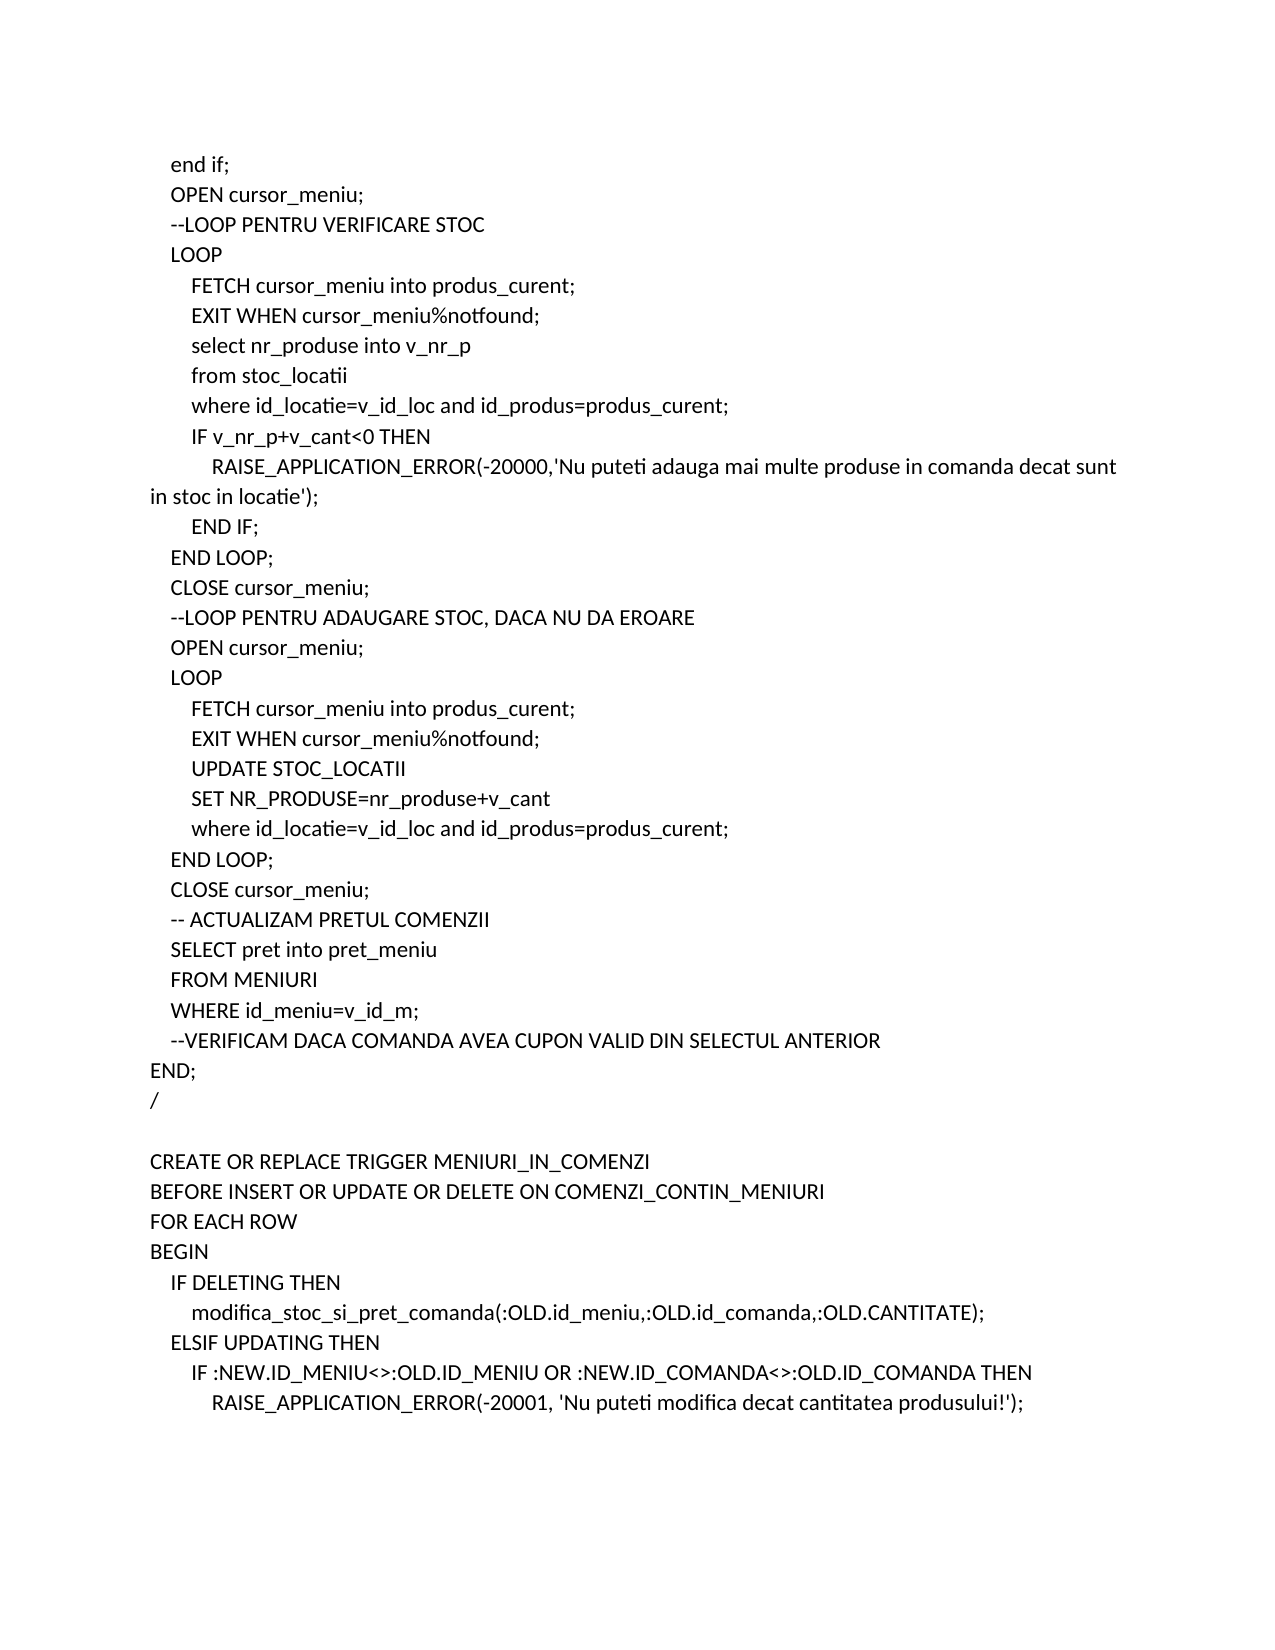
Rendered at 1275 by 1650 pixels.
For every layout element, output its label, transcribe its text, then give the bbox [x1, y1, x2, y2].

list --LOOP PENTRU ADAUGARE STOC, DACA NU DA EROARE [150, 603, 1125, 631]
list where id_locatie=v_id_loc and id_produs=produs_curent; [150, 392, 1125, 420]
list LOOP [150, 663, 1125, 692]
list --LOOP PENTRU VERIFICARE STOC [150, 210, 1125, 238]
list / [150, 1086, 1125, 1114]
list END LOOP; [150, 543, 1125, 571]
list EXIT WHEN cursor_meniu%notfound; [150, 724, 1125, 752]
list SET NR_PRODUSE=nr_produse+v_cant [150, 784, 1125, 812]
list FETCH cursor_meniu into produs_curent; [150, 694, 1125, 722]
list SELECT pret into pret_meniu [150, 935, 1125, 963]
list --VERIFICAM DACA COMANDA AVEA CUPON VALID DIN SELECTUL ANTERIOR [150, 1026, 1125, 1054]
list LOOP [150, 241, 1125, 269]
list FOR EACH ROW [150, 1207, 1125, 1235]
list end if; [150, 150, 1125, 178]
list FROM MENIURI [150, 966, 1125, 994]
list FETCH cursor_meniu into produs_curent; [150, 271, 1125, 299]
list CREATE OR REPLACE TRIGGER MENIURI_IN_COMENZI [150, 1147, 1125, 1175]
list END IF; [150, 512, 1125, 541]
list modifica_stoc_si_pret_comanda(:OLD.id_meniu,:OLD.id_comanda,:OLD.CANTITATE); [150, 1298, 1125, 1326]
list ELSIF UPDATING THEN [150, 1328, 1125, 1356]
list WHERE id_meniu=v_id_m; [150, 996, 1125, 1024]
list OPEN cursor_meniu; [150, 180, 1125, 208]
list END; [150, 1056, 1125, 1084]
list IF DELETING THEN [150, 1268, 1125, 1296]
list BEGIN [150, 1237, 1125, 1266]
list UPDATE STOC_LOCATII [150, 754, 1125, 782]
list CLOSE cursor_meniu; [150, 573, 1125, 601]
list where id_locatie=v_id_loc and id_produs=produs_curent; [150, 814, 1125, 843]
list IF :NEW.ID_MENIU<>:OLD.ID_MENIU OR :NEW.ID_COMANDA<>:OLD.ID_COMANDA THEN [150, 1358, 1125, 1386]
list EXIT WHEN cursor_meniu%notfound; [150, 301, 1125, 329]
list CLOSE cursor_meniu; [150, 875, 1125, 903]
list END LOOP; [150, 845, 1125, 873]
list BEFORE INSERT OR UPDATE OR DELETE ON COMENZI_CONTIN_MENIURI [150, 1177, 1125, 1205]
list -- ACTUALIZAM PRETUL COMENZII [150, 905, 1125, 933]
list RAISE_APPLICATION_ERROR(-20000,'Nu puteti adauga mai multe produse in comanda decat sunt in stoc in locatie'); [150, 452, 1125, 510]
list IF v_nr_p+v_cant<0 THEN [150, 422, 1125, 450]
list select nr_produse into v_nr_p [150, 331, 1125, 359]
list RAISE_APPLICATION_ERROR(-20001, 'Nu puteti modifica decat cantitatea produsului!'); [150, 1388, 1125, 1417]
list from stoc_locatii [150, 361, 1125, 389]
list OPEN cursor_meniu; [150, 633, 1125, 661]
